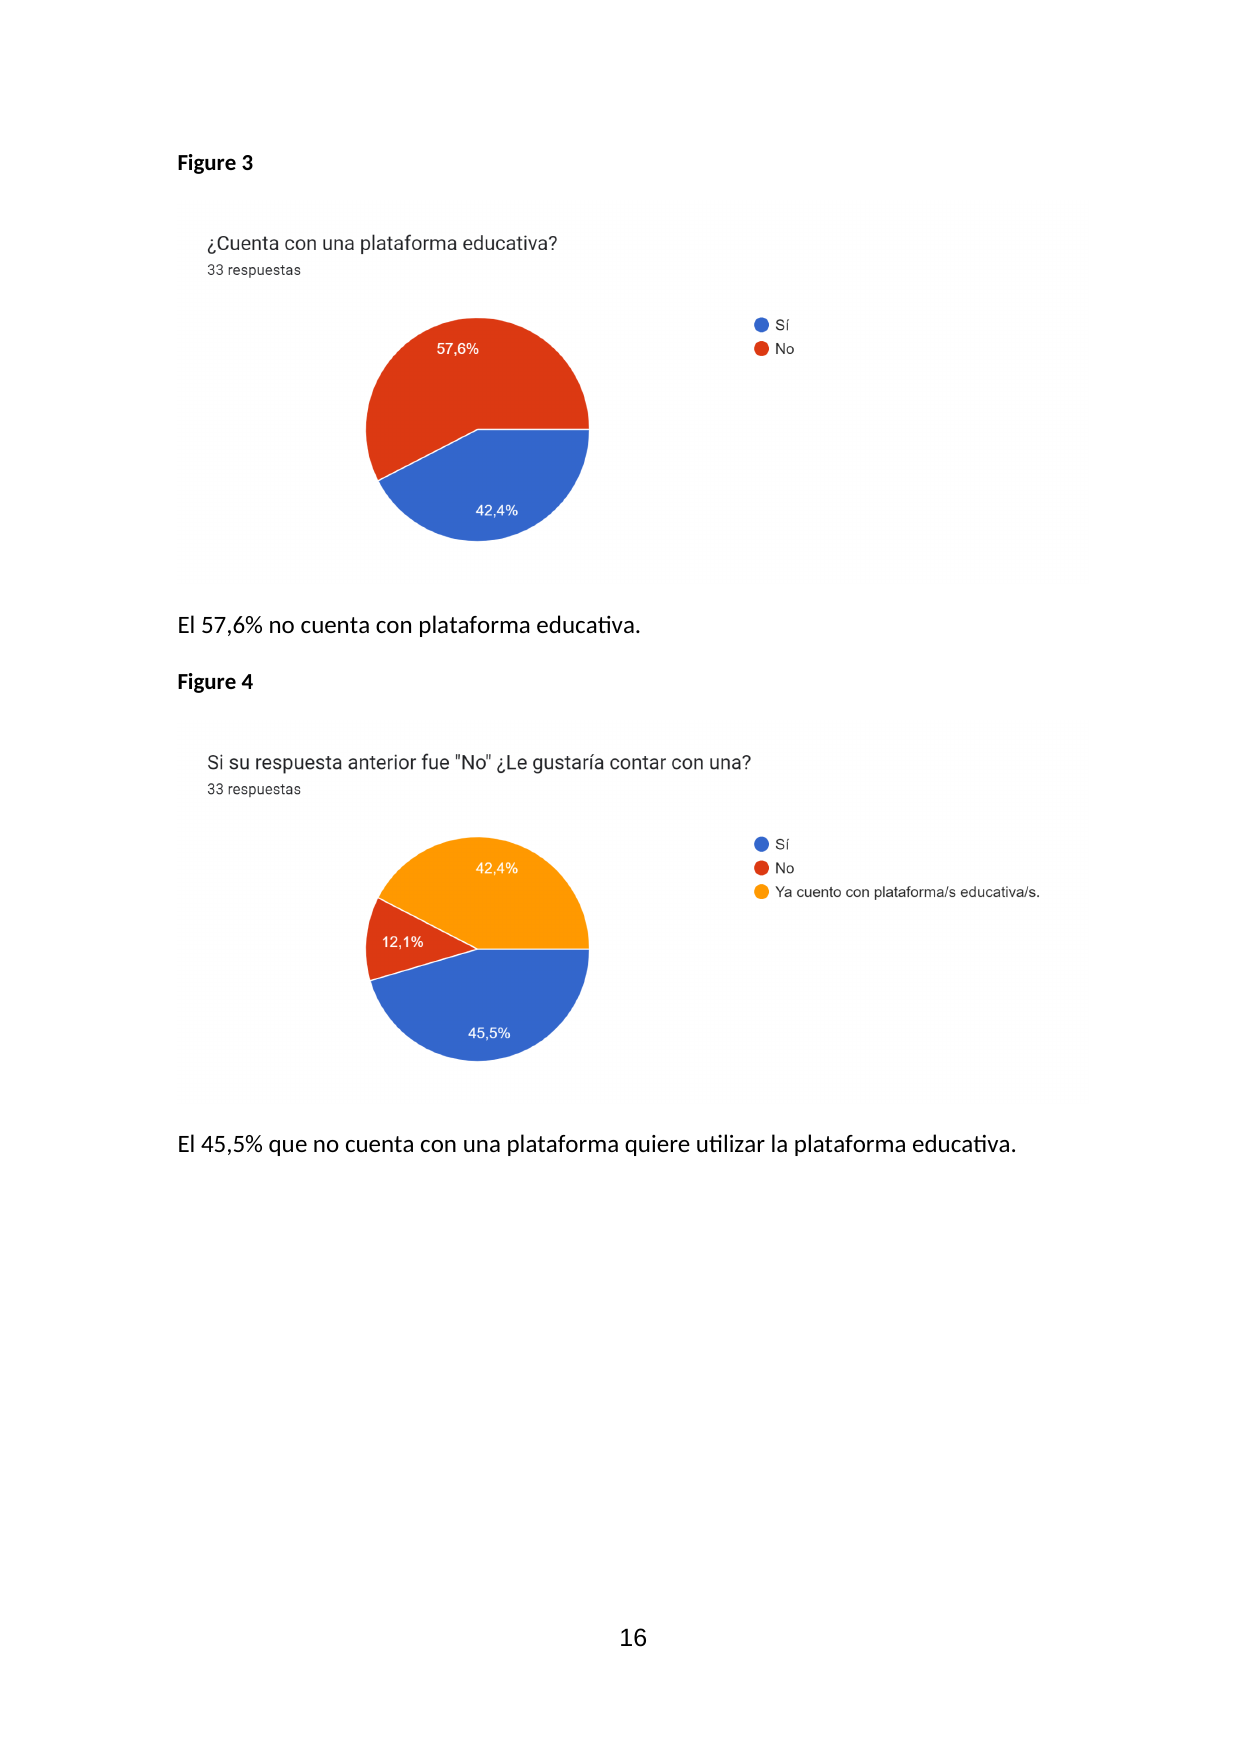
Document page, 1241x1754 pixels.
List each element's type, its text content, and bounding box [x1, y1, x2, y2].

subtitle Figure 3 [177, 148, 1089, 176]
text El 57,6% no cuenta con plataforma educativa. [177, 609, 1089, 639]
subtitle Figure 4 [177, 667, 1089, 695]
text El 45,5% que no cuenta con una plataforma quiere utilizar la plataforma educativa. [177, 1128, 1089, 1159]
picture [177, 200, 1089, 584]
picture [177, 720, 1089, 1104]
